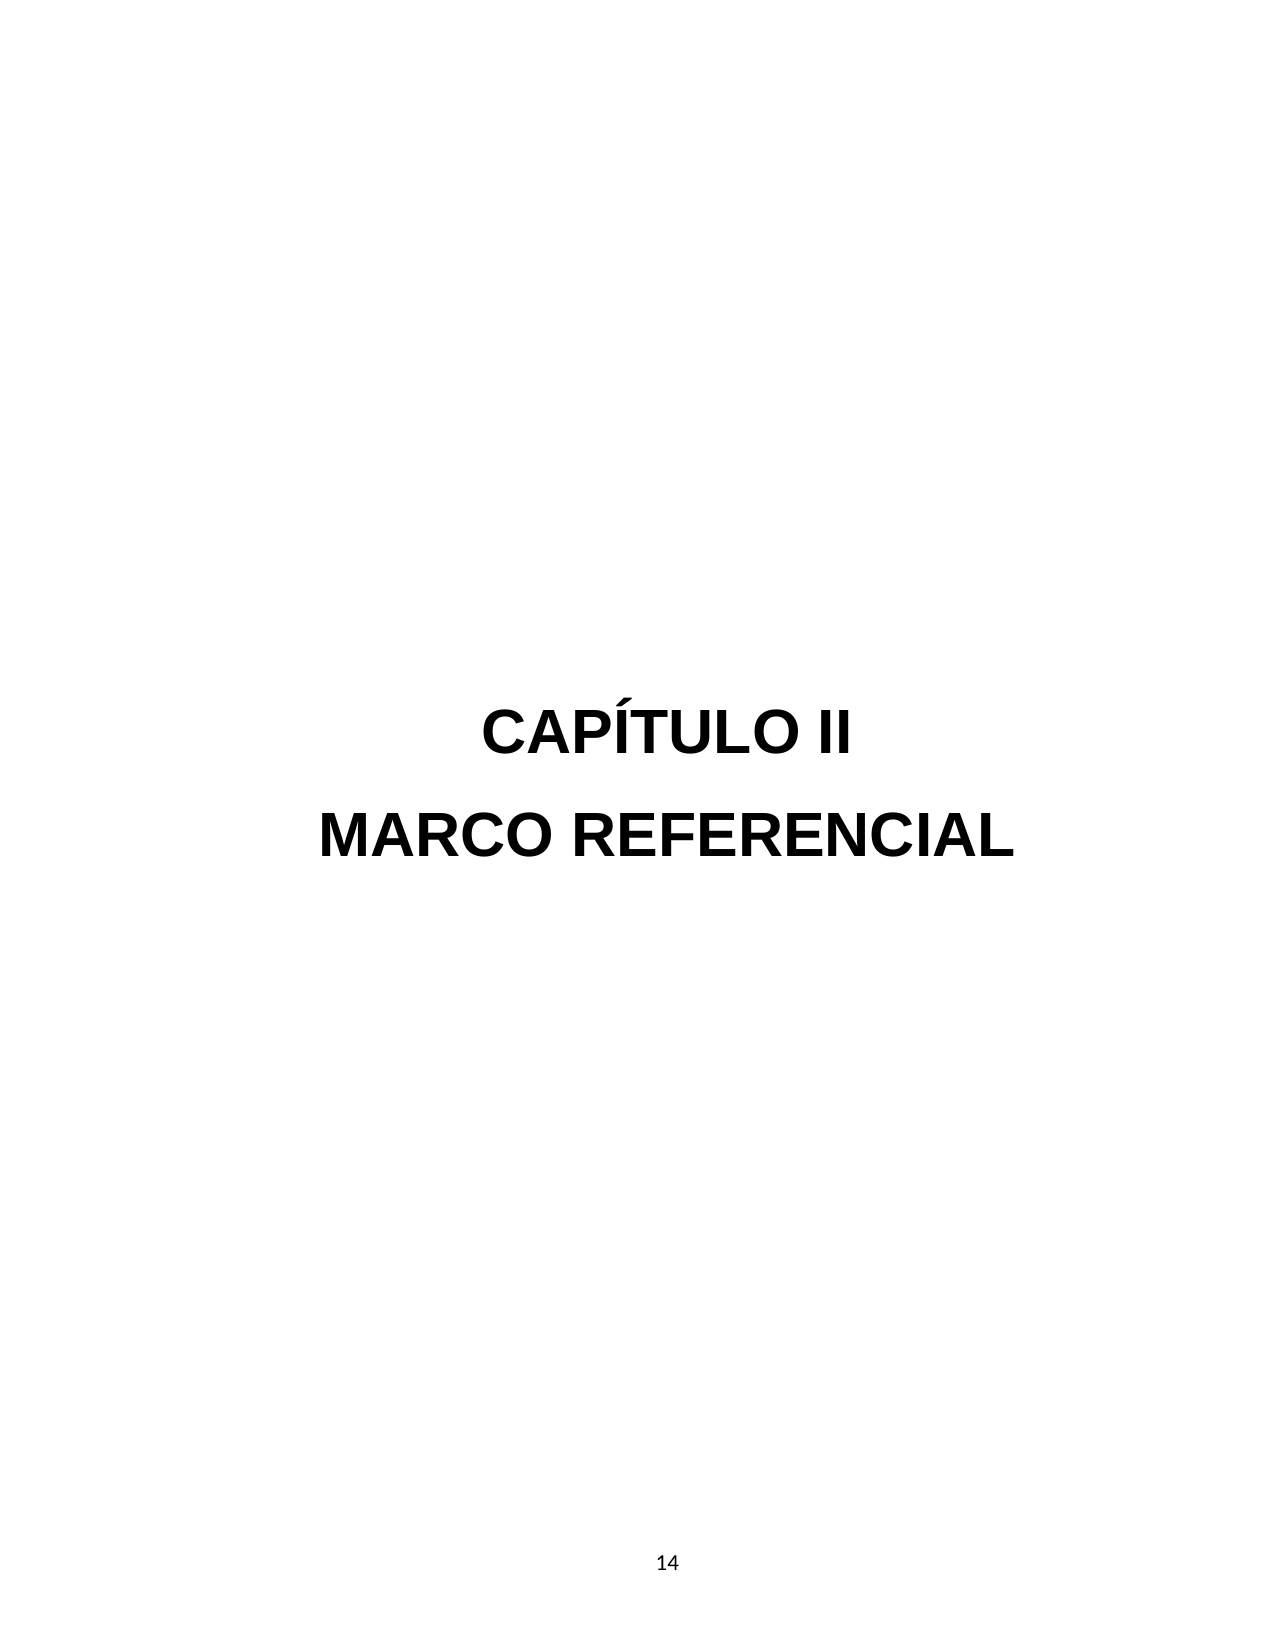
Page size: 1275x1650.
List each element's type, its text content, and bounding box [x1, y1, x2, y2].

text MARCO REFERENCIAL [236, 798, 1098, 870]
text CAPÍTULO II [236, 694, 1098, 766]
